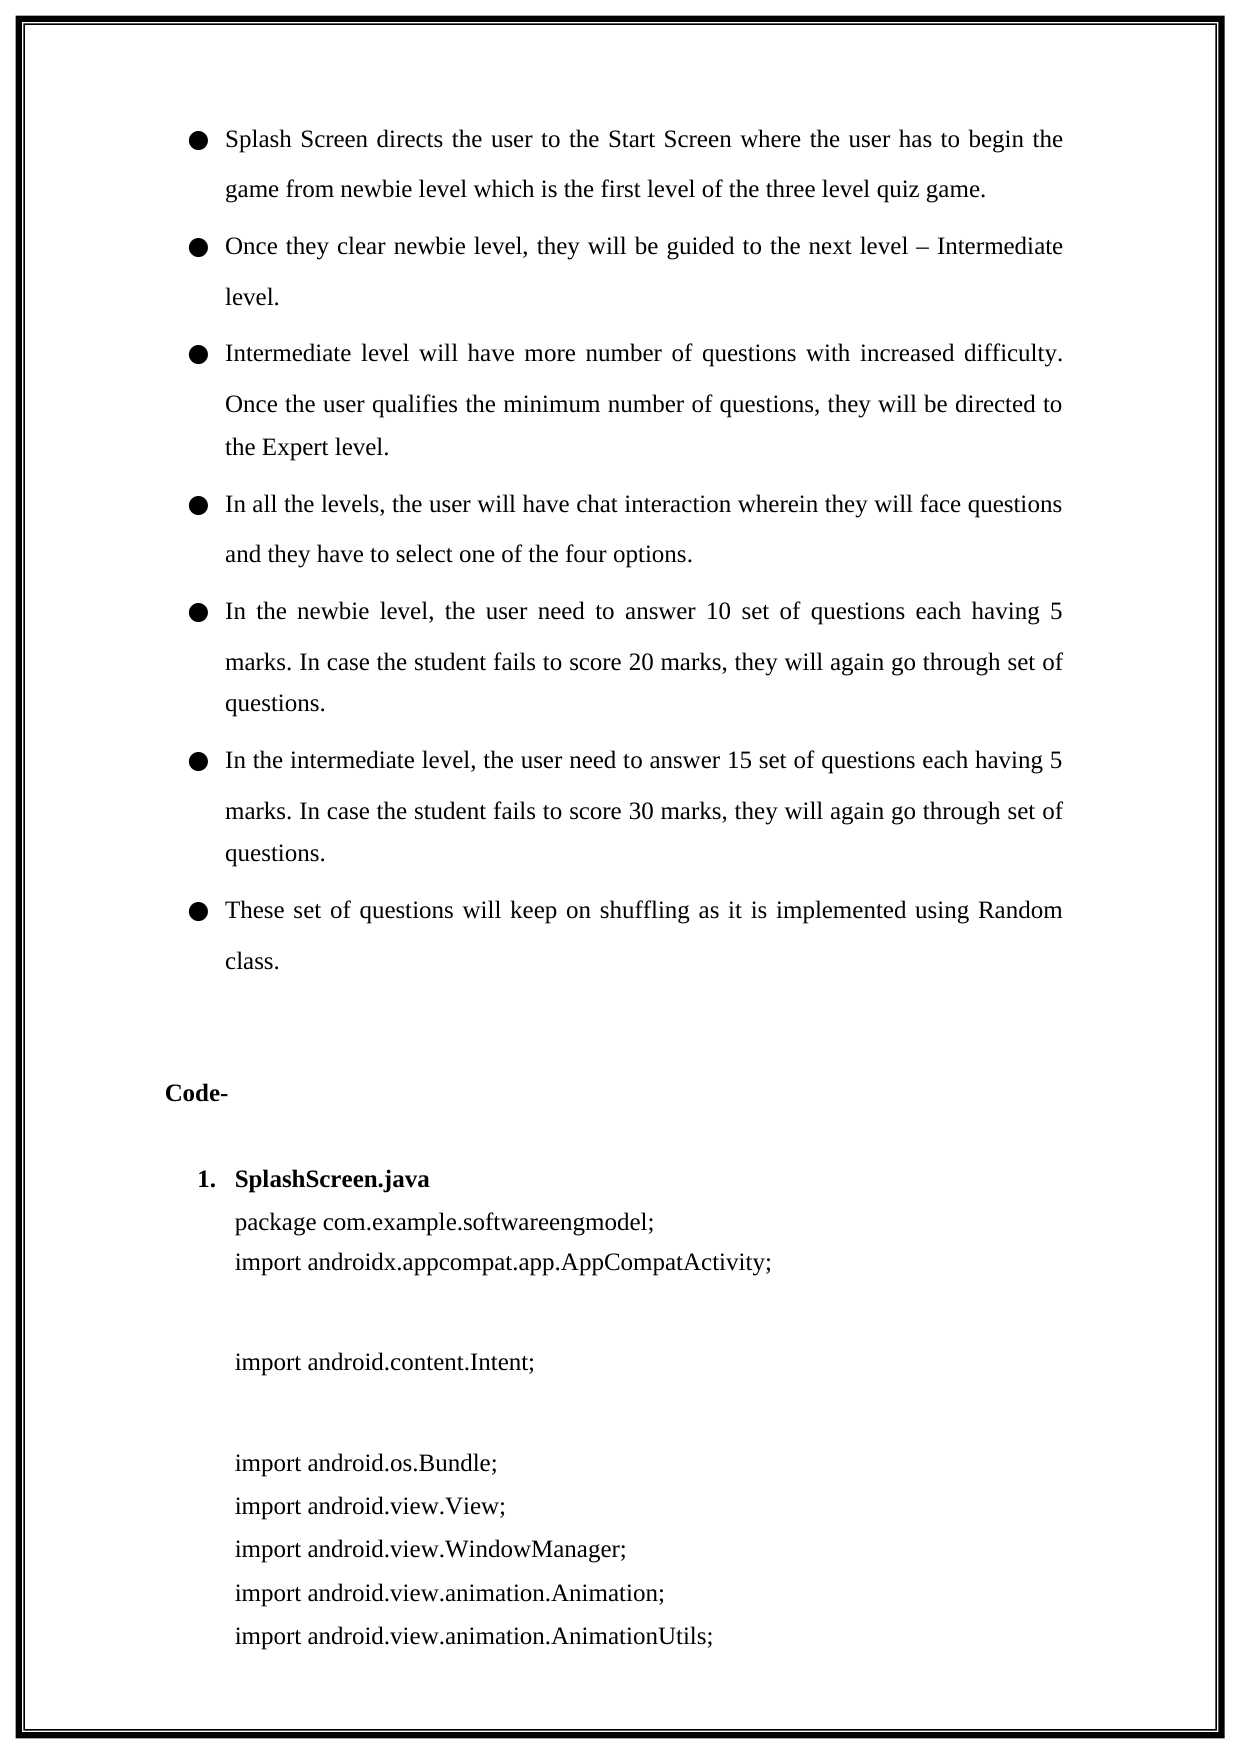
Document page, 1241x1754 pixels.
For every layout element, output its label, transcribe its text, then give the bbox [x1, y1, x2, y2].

list In the newbie level, the user need to answer 10 set of questions each having 5 marks. In case the student fails to score 20 marks, they will again go through set of questions. [187, 582, 1064, 717]
list Splash Screen directs the user to the Start Screen where the user has to begin the game from newbie level which is the first level of the three level quiz game. [187, 110, 1064, 203]
text import androidx.appcompat.app.AppCompatActivity; import android.content.Intent; [234, 1247, 773, 1375]
list Once they clear newbie level, they will be guided to the next level – Intermediate level. [187, 218, 1064, 311]
list Intermediate level will have more number of questions with increased difficulty. Once the user qualifies the minimum number of questions, they will be directed to the Expert level. [187, 325, 1064, 460]
text package com.example.softwareengmodel; [234, 1207, 1205, 1236]
subtitle Code- [164, 1078, 1205, 1107]
text import android.os.Bundle; import android.view.View; [234, 1448, 506, 1520]
list In the intermediate level, the user need to answer 15 set of questions each having 5 marks. In case the student fails to score 30 marks, they will again go through set of questions. [187, 732, 1064, 867]
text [234, 1621, 715, 1649]
text import android.view.WindowManager; import android.view.animation.Animation; [234, 1534, 665, 1606]
list SplashScreen.java [197, 1164, 1205, 1193]
list These set of questions will keep on shuffling as it is implemented using Random class. [187, 882, 1064, 975]
list In all the levels, the user will have chat interaction wherein they will face questions and they have to select one of the four options. [187, 475, 1064, 568]
